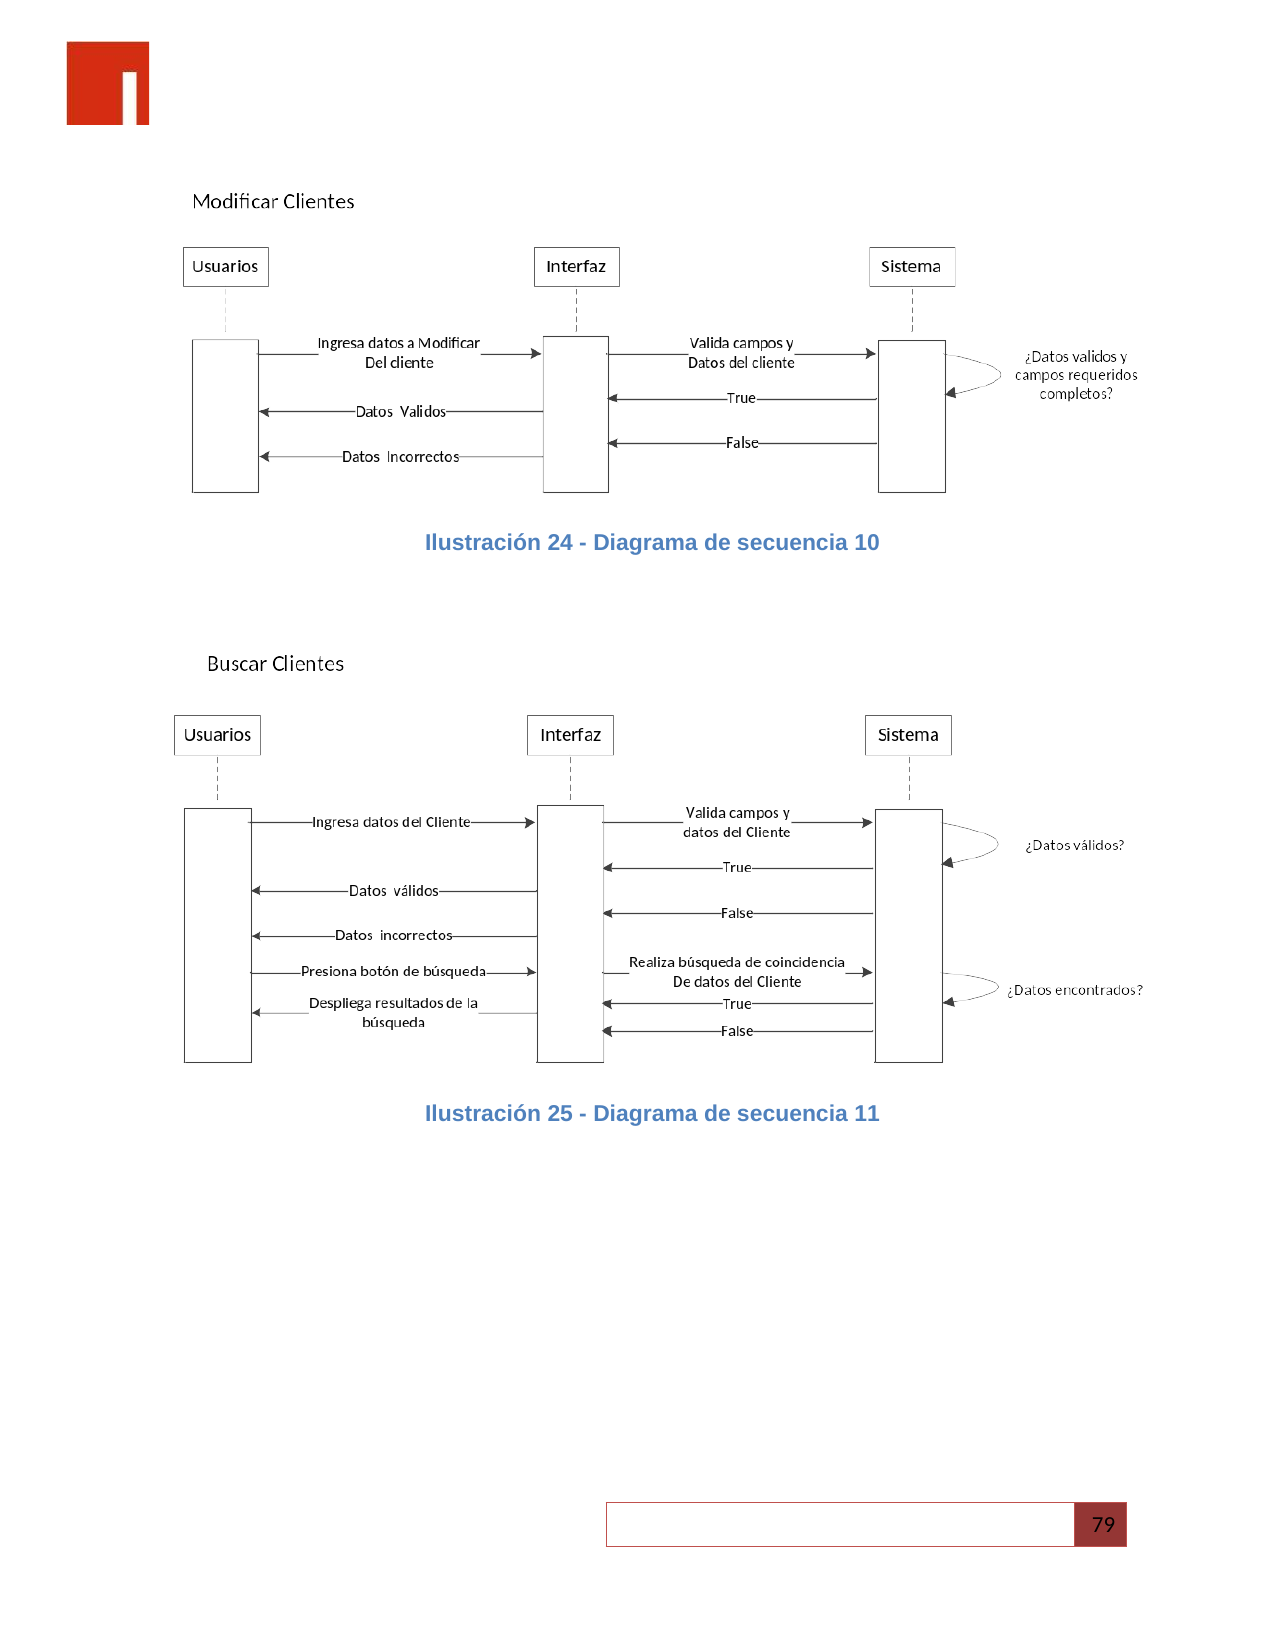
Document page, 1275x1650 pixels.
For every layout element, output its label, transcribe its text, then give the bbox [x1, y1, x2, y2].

text Ilustración 25 - Diagrama de secuencia 11 [148, 1100, 1157, 1126]
picture [66, 41, 150, 125]
text Ilustración 24 - Diagrama de secuencia 10 [148, 529, 1157, 556]
